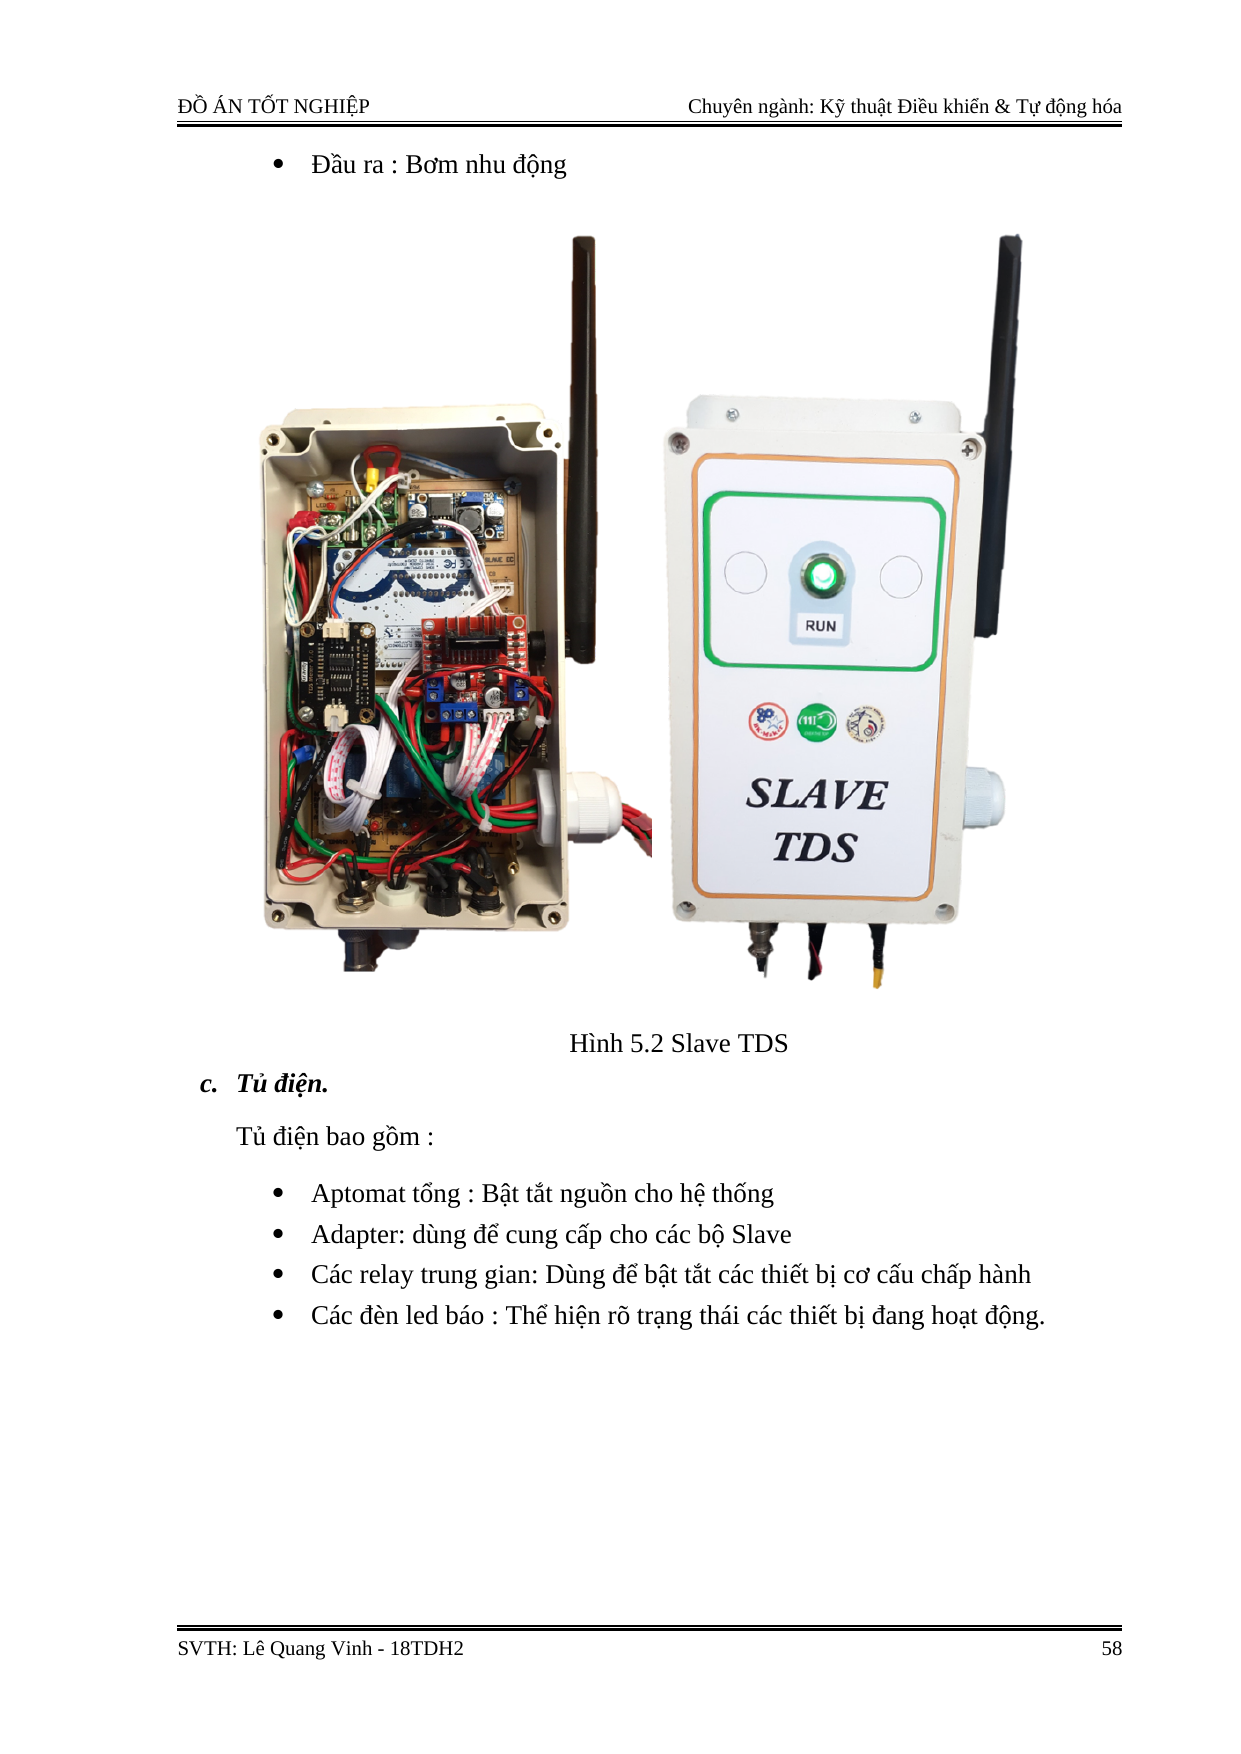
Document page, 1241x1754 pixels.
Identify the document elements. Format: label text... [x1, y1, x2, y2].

list Aptomat tổng : Bật tắt nguồn cho hệ thống [273, 1177, 1122, 1209]
picture [236, 205, 1063, 1001]
text Hình 5.2 Slave TDS [177, 1027, 1122, 1058]
list Adapter: dùng để cung cấp cho các bộ Slave [273, 1218, 1122, 1249]
text Tủ điện bao gồm : [236, 1120, 1122, 1151]
text Tủ điện. [200, 1067, 1122, 1098]
list Các relay trung gian: Dùng để bật tắt các thiết bị cơ cấu chấp hành [273, 1259, 1122, 1290]
list Đầu ra : Bơm nhu động [274, 148, 1122, 179]
list Các đèn led báo : Thể hiện rõ trạng thái các thiết bị đang hoạt động. [273, 1299, 1122, 1331]
